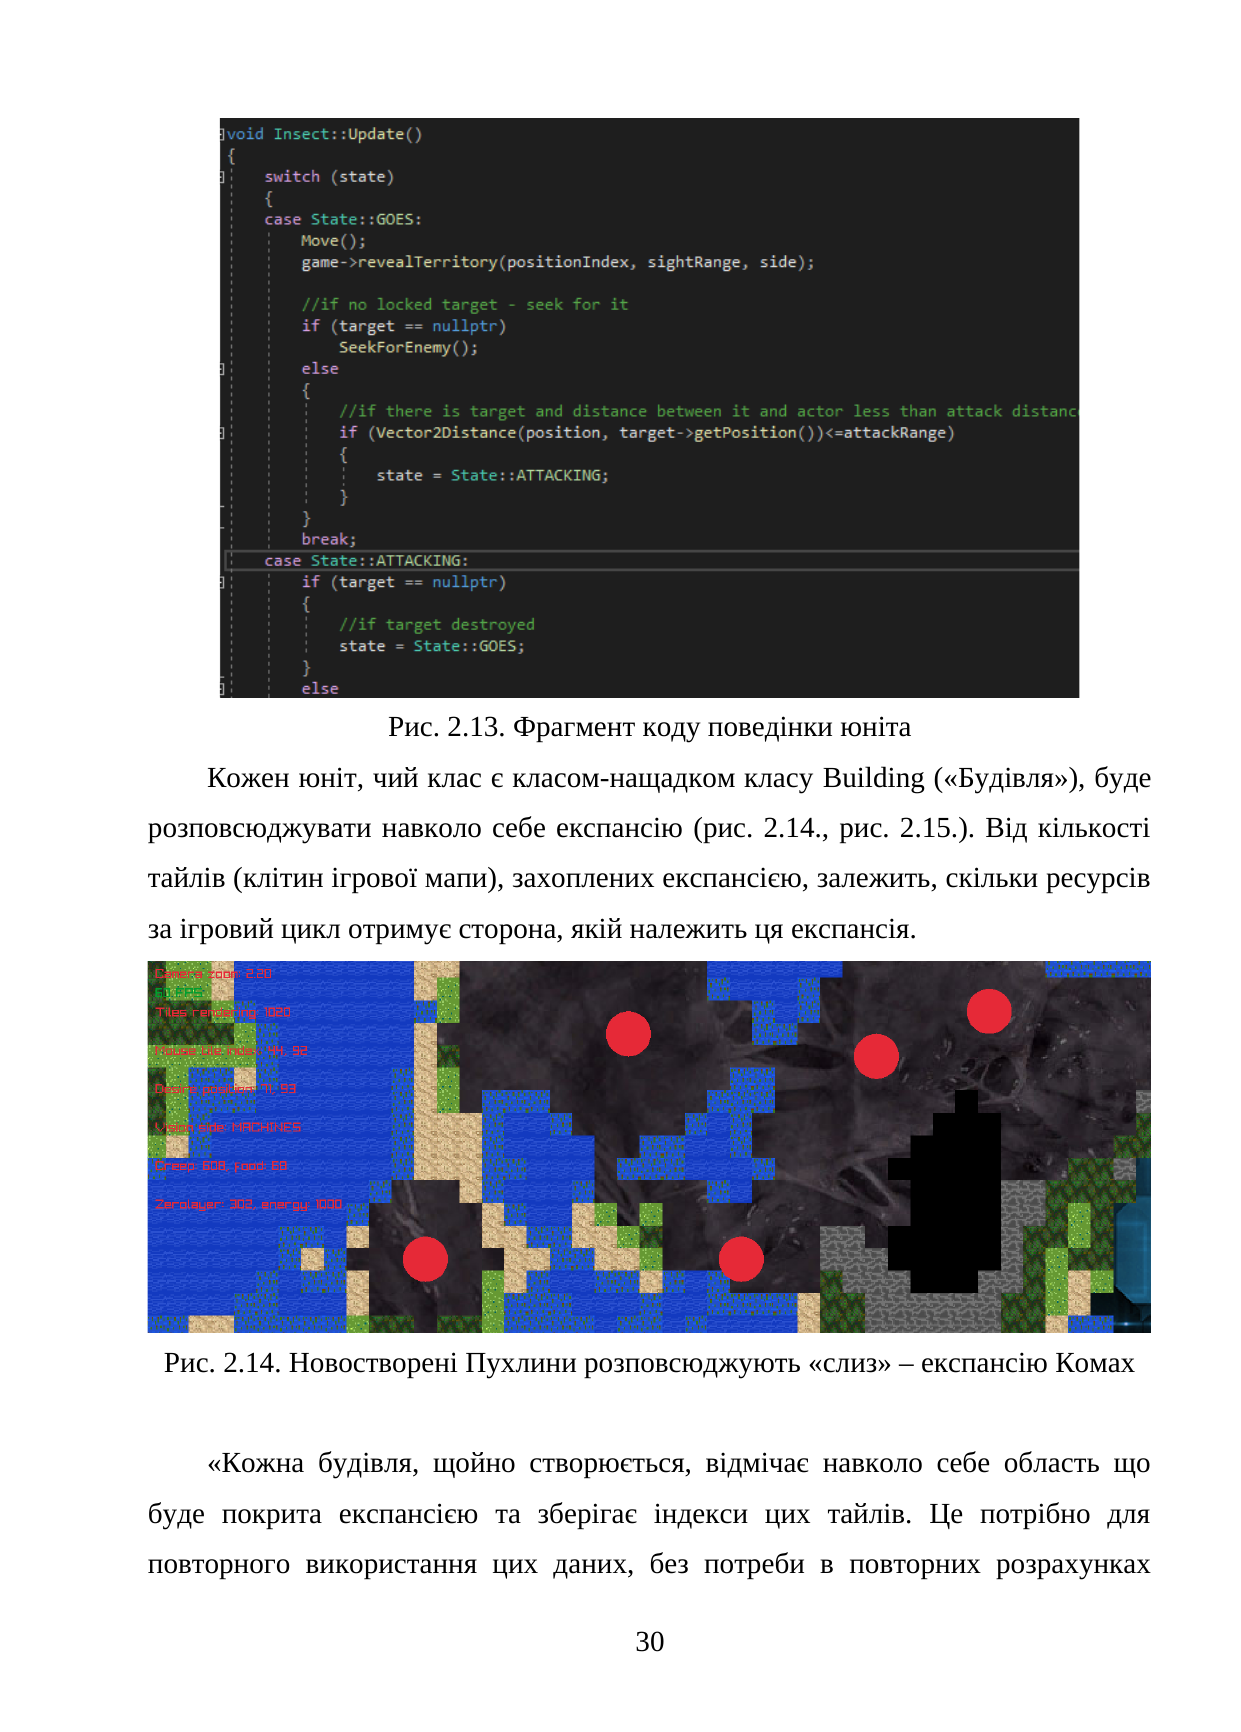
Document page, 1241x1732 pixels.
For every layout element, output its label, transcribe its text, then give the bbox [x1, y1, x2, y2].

text Рис. 2.13. Фрагмент коду поведінки юніта [148, 709, 1152, 743]
picture [219, 118, 1080, 698]
text Рис. 2.14. Новостворені Пухлини розповсюджують «слиз» – експансію Комах [148, 1345, 1152, 1378]
text Кожен юніт, чий клас є класом-нащадком класу Building («Будівля»), буде розповсюджувати навколо себе експансію (рис. 2.14., рис. 2.15.). Від кількості тайлів (клітин ігрової мапи), захоплених експансією, залежить, скільки ресурсів за ігровий цикл отримує сторона, якій належить ця експансія. [148, 760, 1152, 944]
picture [147, 961, 1151, 1333]
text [148, 1445, 1152, 1579]
